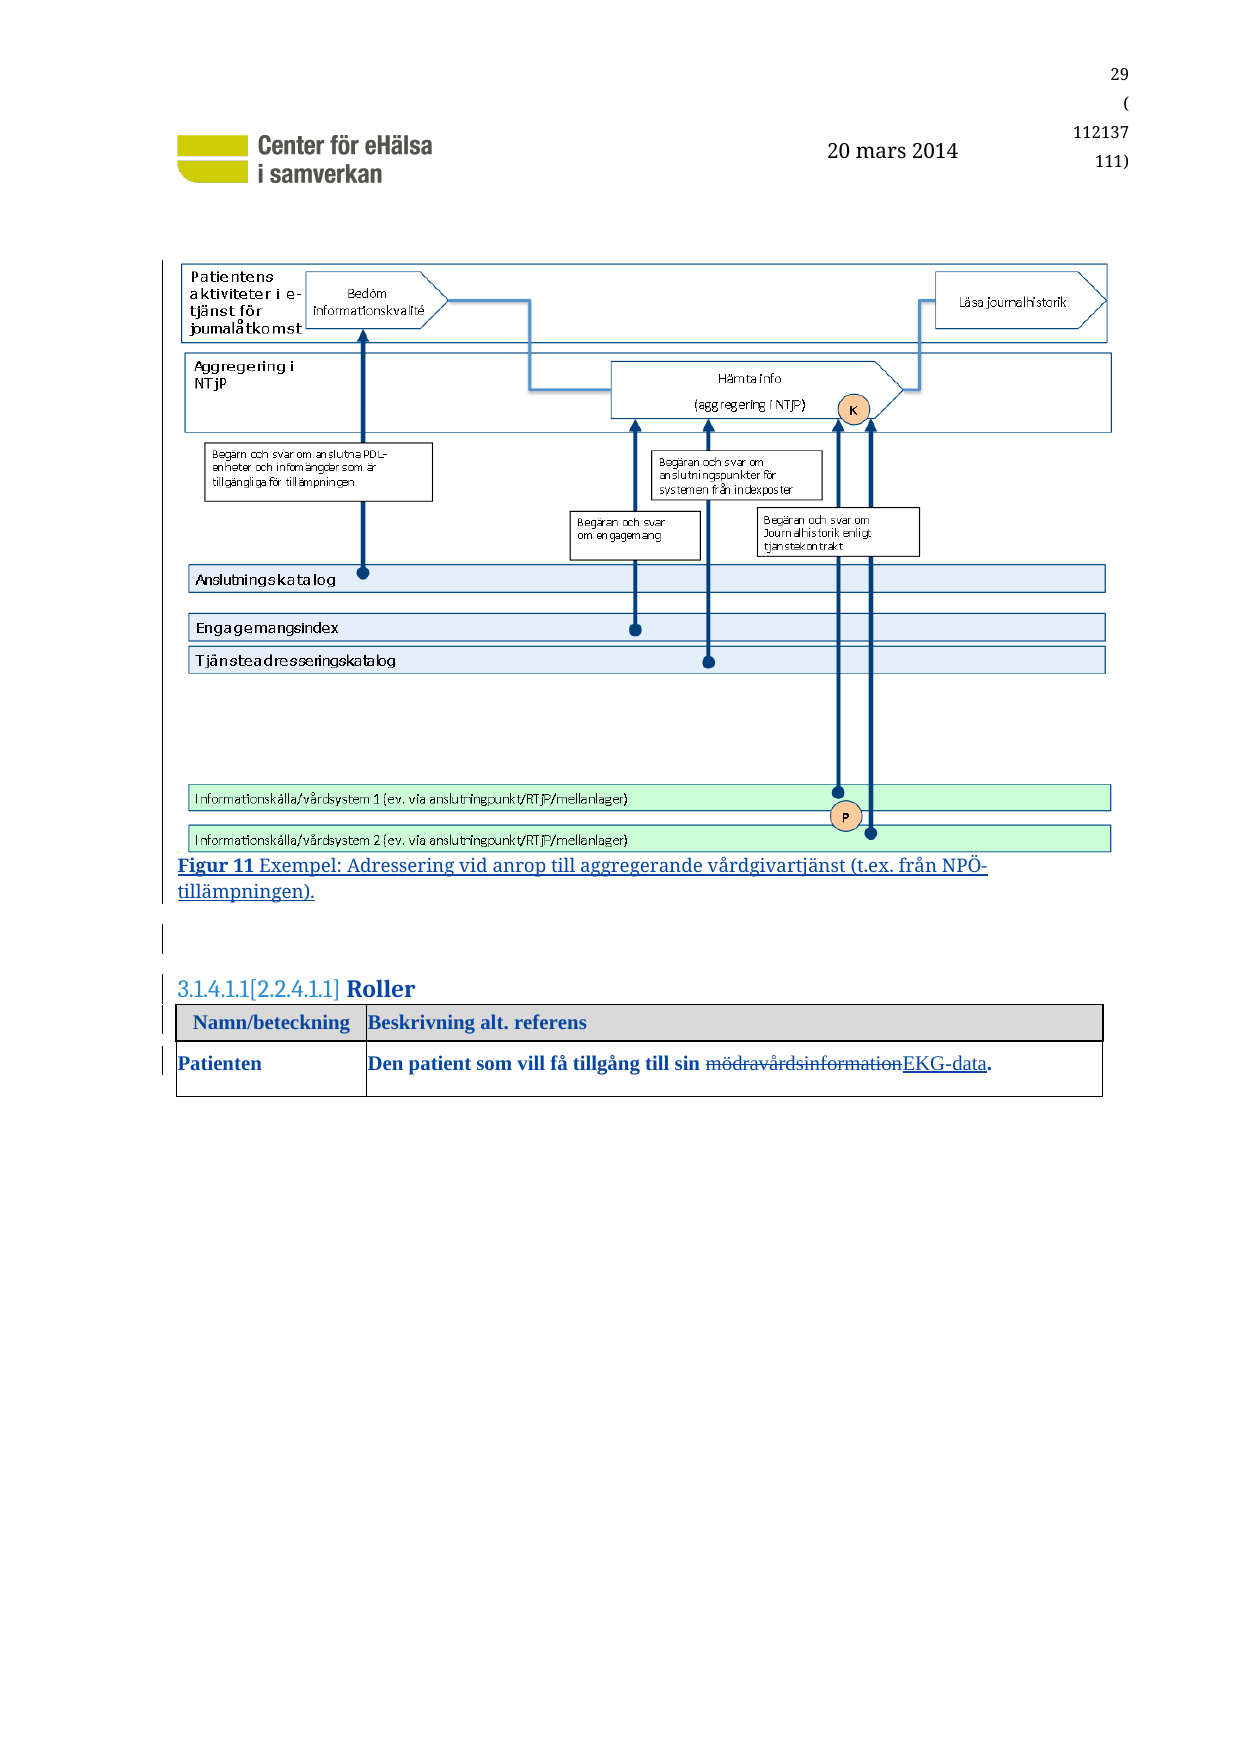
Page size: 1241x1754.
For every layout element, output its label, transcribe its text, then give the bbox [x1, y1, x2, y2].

picture [177, 135, 432, 183]
picture [177, 260, 1113, 853]
table_cell Patienten [177, 1042, 366, 1096]
table_header Namn/beteckning [177, 1005, 366, 1040]
subtitle Roller [177, 974, 1081, 1004]
table_cell Den patient som vill få tillgång till sin . [367, 1042, 1102, 1096]
table_header Beskrivning alt. referens [367, 1005, 1102, 1040]
